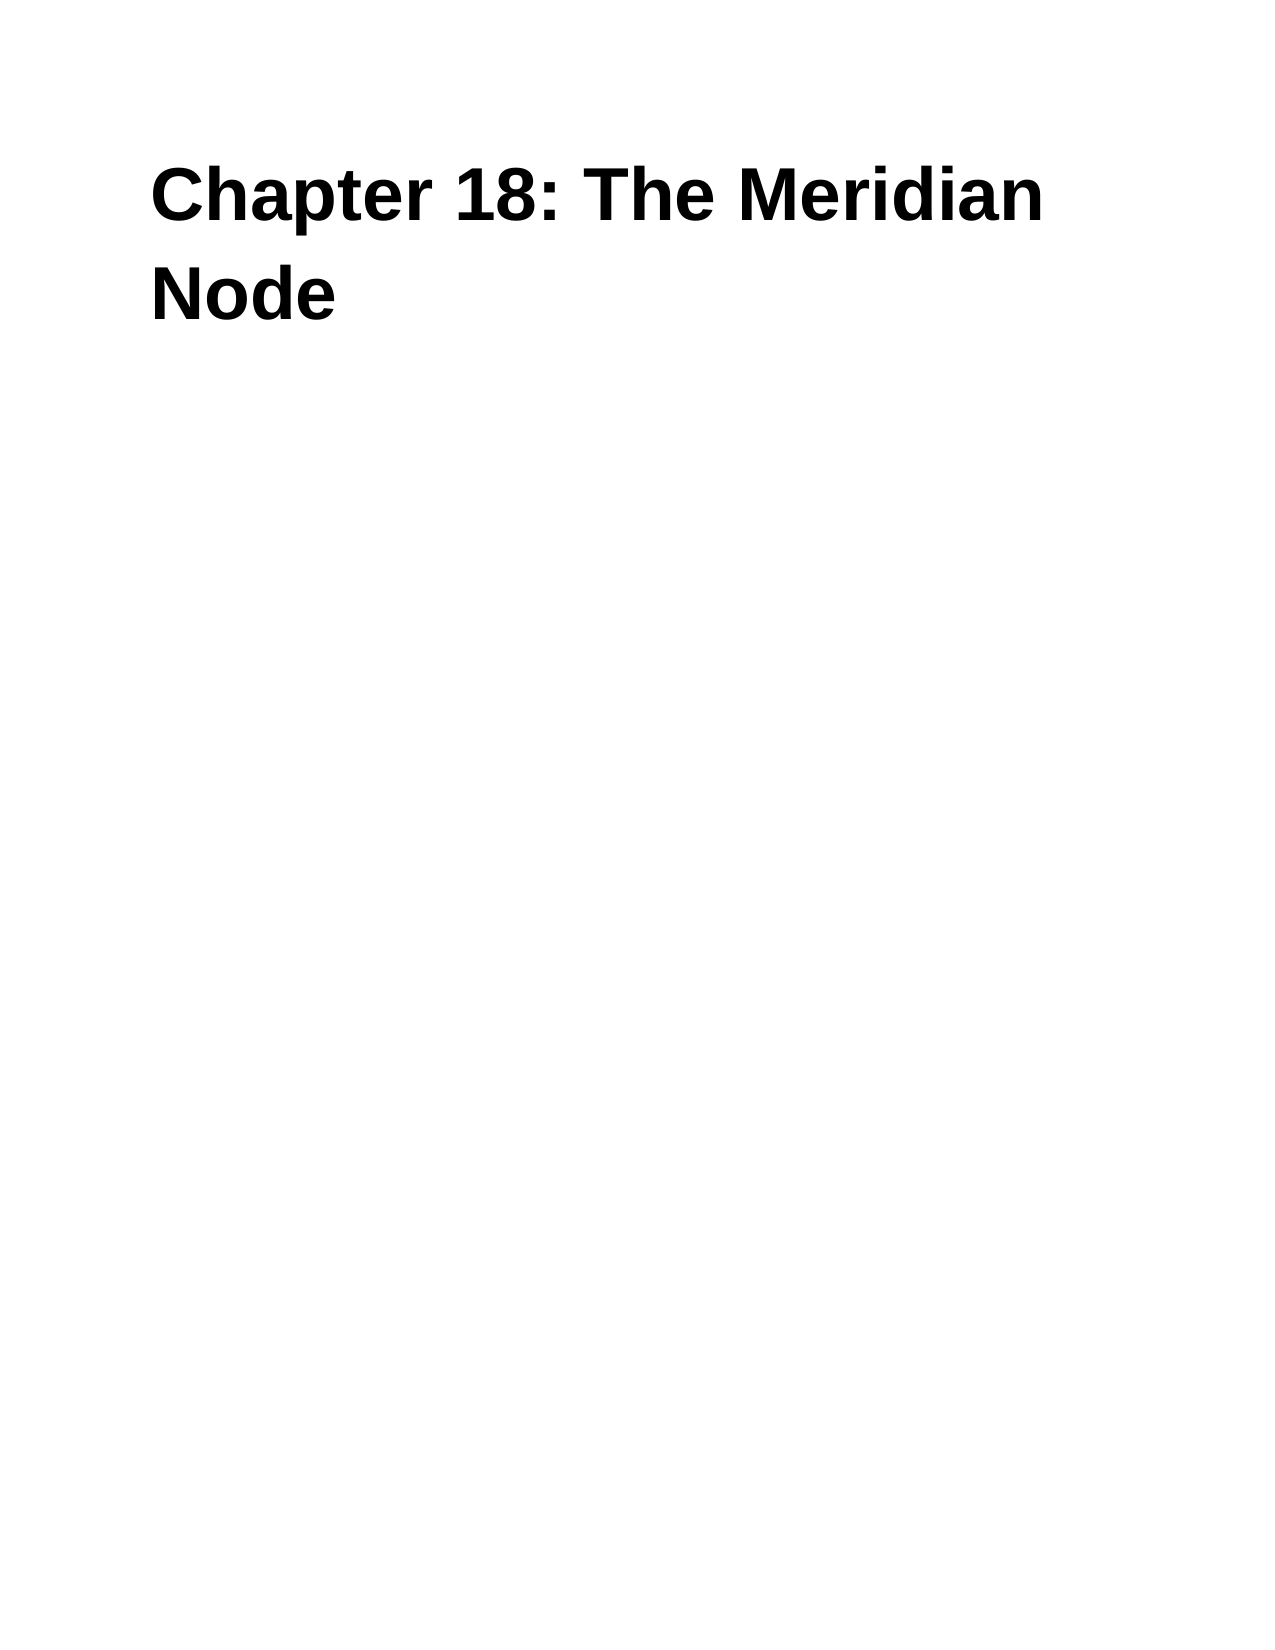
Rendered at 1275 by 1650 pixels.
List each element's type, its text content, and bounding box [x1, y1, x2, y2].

title Chapter 18: The Meridian Node [150, 150, 1125, 335]
